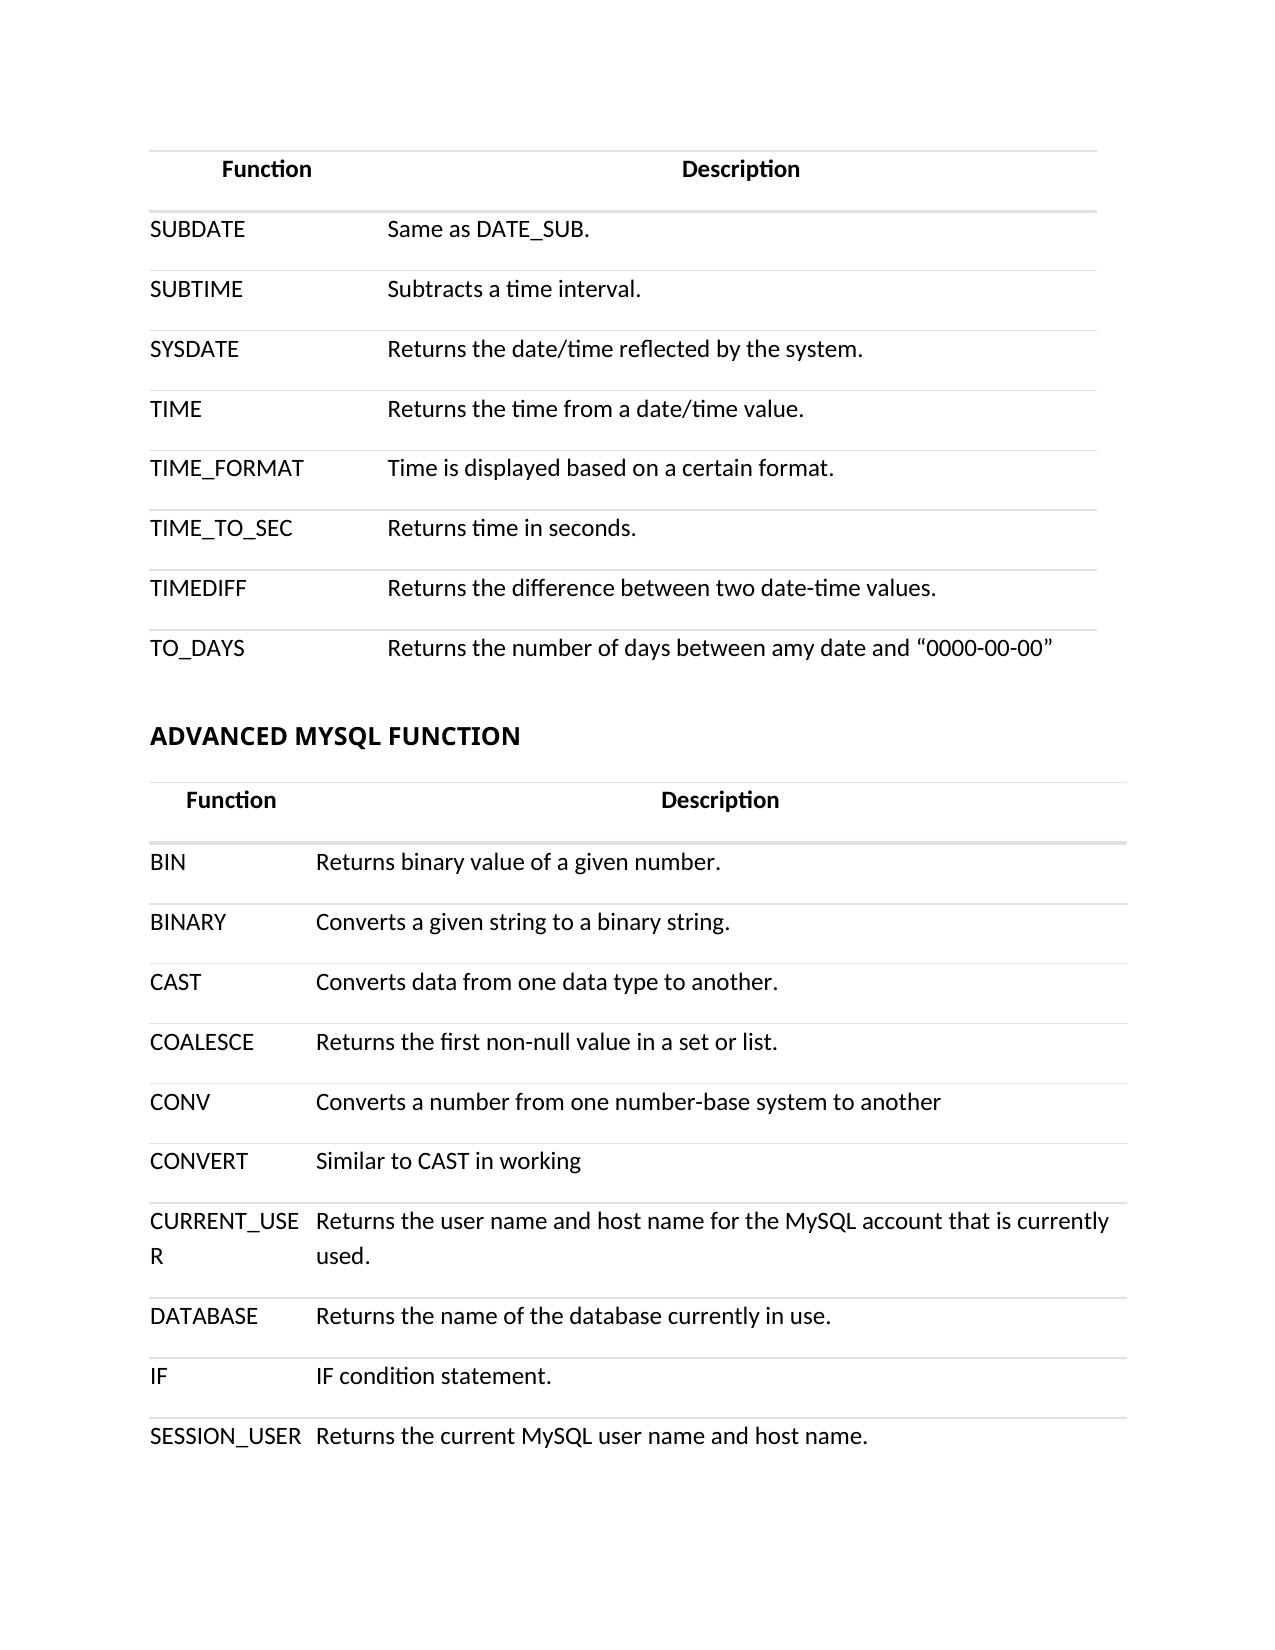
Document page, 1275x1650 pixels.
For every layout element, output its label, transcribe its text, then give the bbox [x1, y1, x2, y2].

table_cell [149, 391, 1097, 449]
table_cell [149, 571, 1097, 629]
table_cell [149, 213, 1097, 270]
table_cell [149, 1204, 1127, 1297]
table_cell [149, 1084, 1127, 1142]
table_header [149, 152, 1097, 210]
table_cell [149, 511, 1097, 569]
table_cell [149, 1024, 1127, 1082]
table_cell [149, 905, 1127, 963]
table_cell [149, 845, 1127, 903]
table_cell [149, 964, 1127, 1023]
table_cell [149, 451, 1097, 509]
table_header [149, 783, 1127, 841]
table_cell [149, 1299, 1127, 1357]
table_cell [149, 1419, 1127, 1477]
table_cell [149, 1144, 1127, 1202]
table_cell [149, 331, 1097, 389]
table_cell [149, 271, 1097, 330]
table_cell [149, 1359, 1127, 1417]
text ADVANCED MYSQL FUNCTION [150, 718, 1125, 752]
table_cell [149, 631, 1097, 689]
